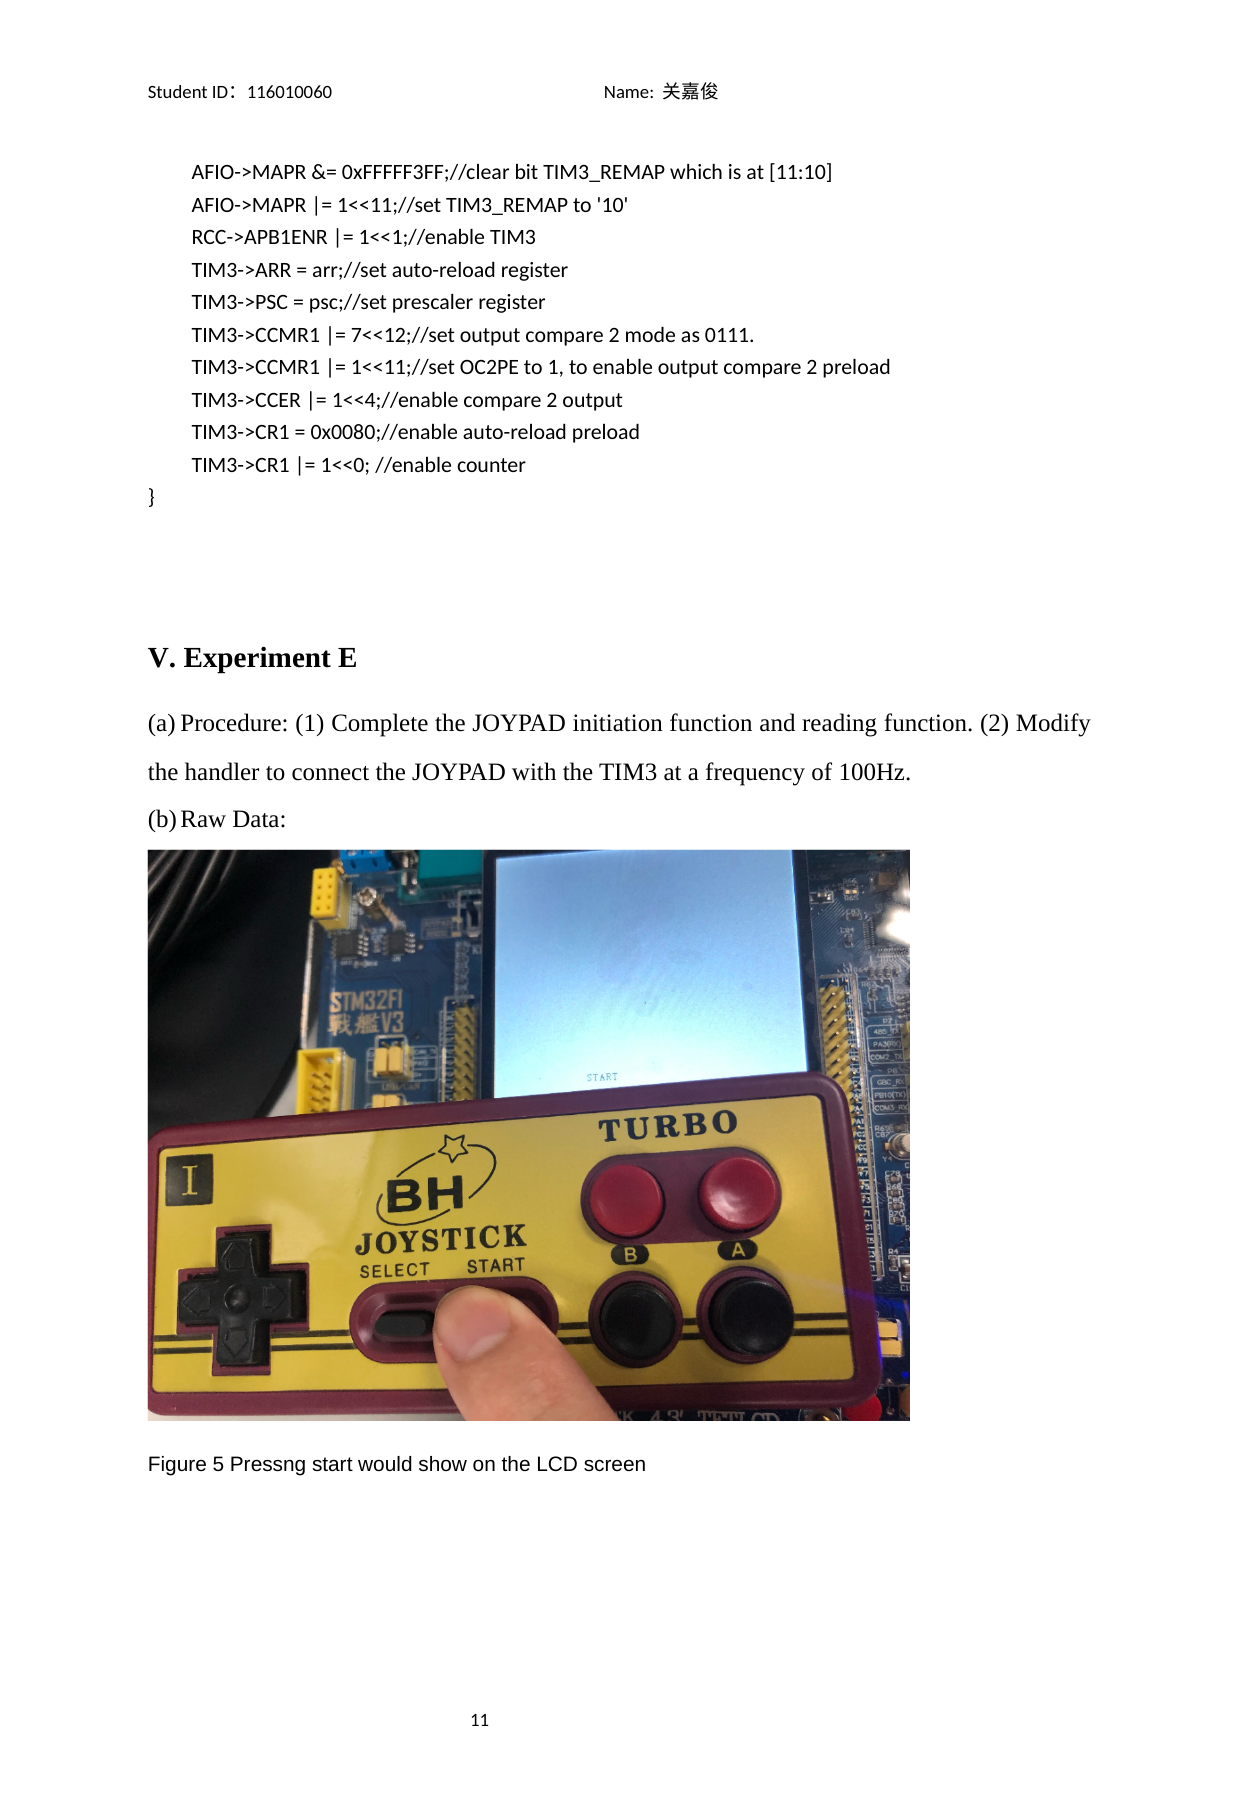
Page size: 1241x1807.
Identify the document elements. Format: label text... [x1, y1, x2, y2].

list TIM3->PSC = psc;//set prescaler register [148, 286, 1093, 318]
list TIM3->CCER |= 1<<4;//enable compare 2 output [148, 383, 1093, 416]
list Raw Data: [148, 802, 1093, 835]
text V. Experiment E [148, 625, 1093, 690]
list TIM3->CCMR1 |= 1<<11;//set OC2PE to 1, to enable output compare 2 preload [148, 351, 1093, 383]
list TIM3->CCMR1 |= 7<<12;//set output compare 2 mode as 0111. [148, 318, 1093, 351]
list TIM3->CR1 = 0x0080;//enable auto-reload preload [148, 416, 1093, 448]
picture [148, 850, 909, 1421]
list RCC->APB1ENR |= 1<<1;//enable TIM3 [148, 221, 1093, 253]
list } [148, 481, 1093, 513]
list AFIO->MAPR &= 0xFFFFF3FF;//clear bit TIM3_REMAP which is at [11:10] [148, 156, 1093, 188]
list TIM3->CR1 |= 1<<0; //enable counter [148, 448, 1093, 481]
list Procedure: (1) Complete the JOYPAD initiation function and reading function. (2) Modify the handler to connect the JOYPAD with the TIM3 at a frequency of 100Hz. [148, 707, 1093, 788]
list AFIO->MAPR |= 1<<11;//set TIM3_REMAP to '10' [148, 188, 1093, 221]
text Figure 5 Pressng start would show on the LCD screen [148, 1447, 1093, 1480]
list TIM3->ARR = arr;//set auto-reload register [148, 253, 1093, 286]
